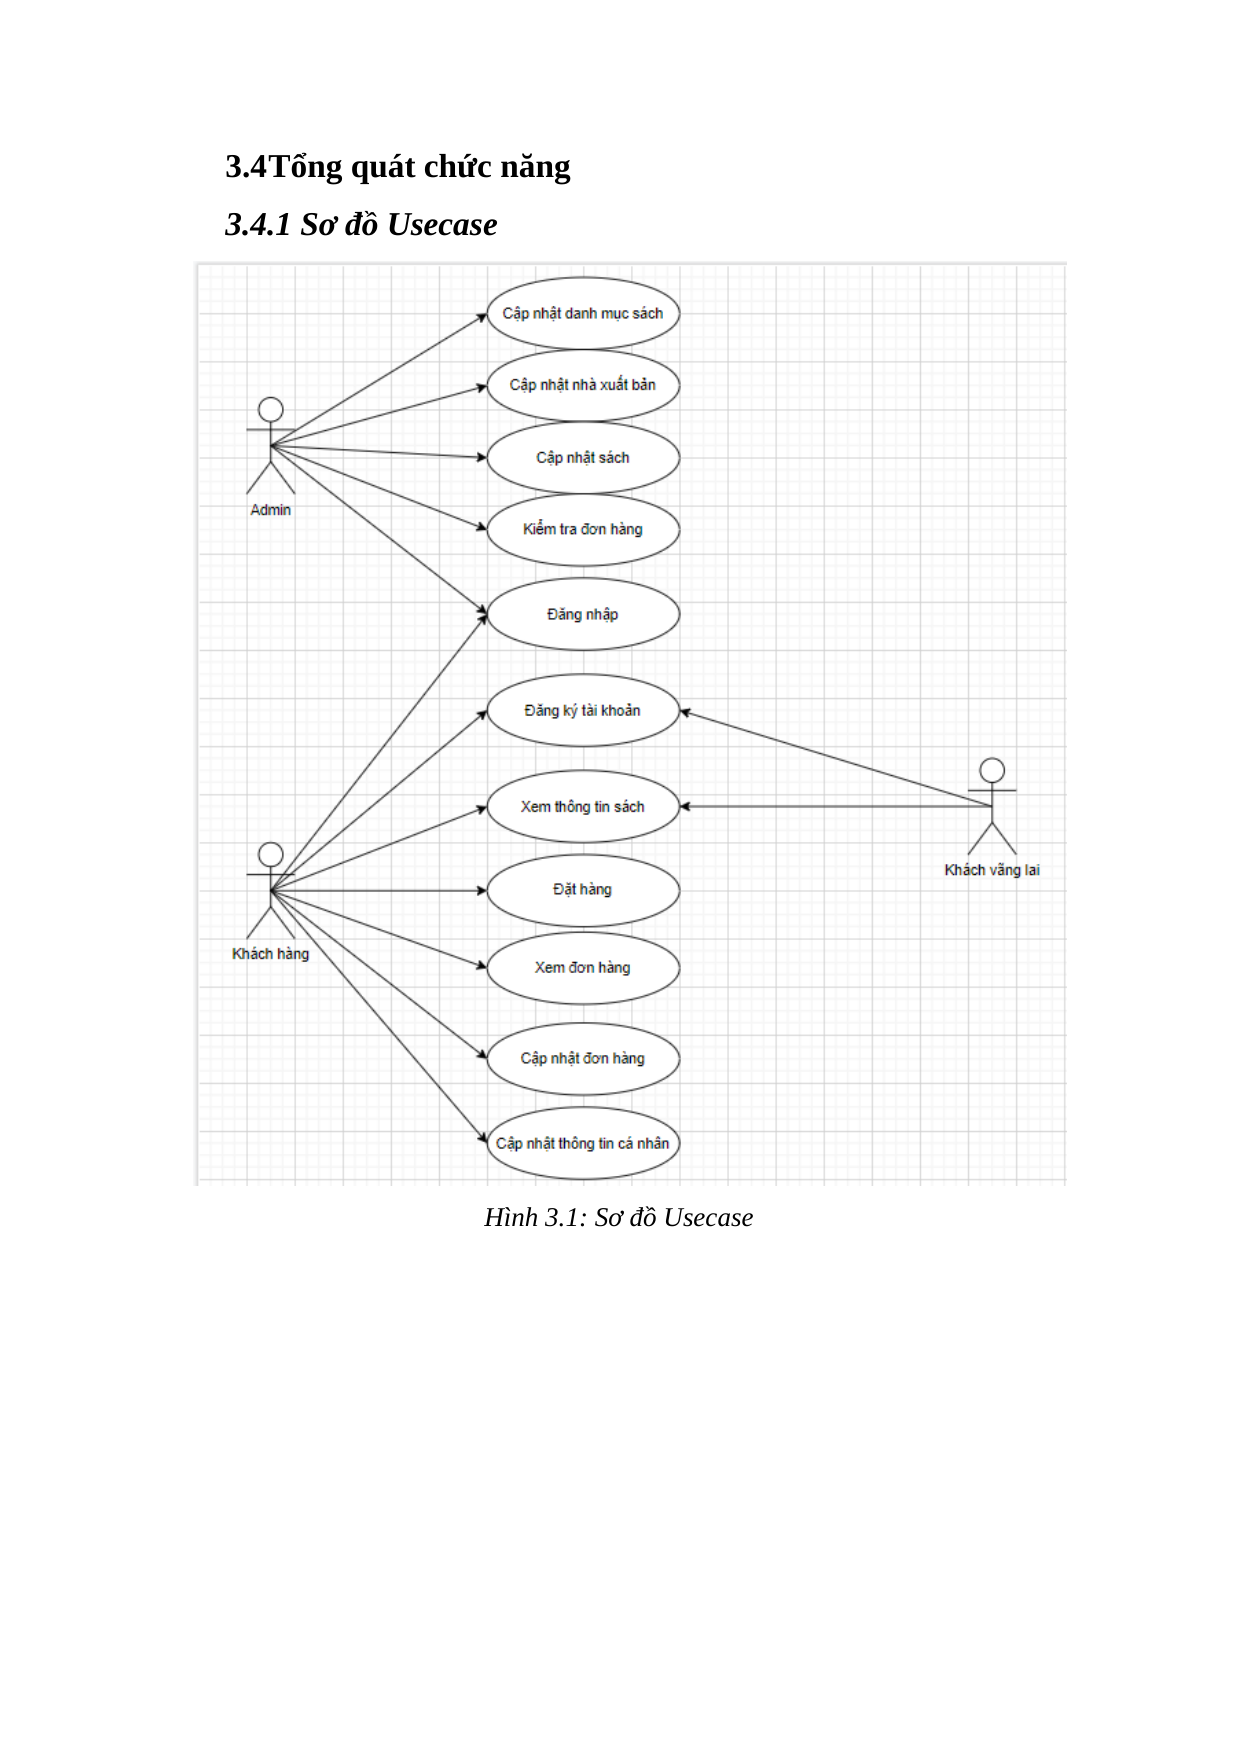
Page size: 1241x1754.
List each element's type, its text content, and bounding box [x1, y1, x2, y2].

subtitle Tổng quát chức năng [225, 146, 1122, 185]
picture [193, 261, 1067, 1186]
text Hình 3.1: Sơ đồ Usecase [118, 1202, 1122, 1233]
subtitle 3.4.1 Sơ đồ Usecase [150, 204, 1122, 242]
